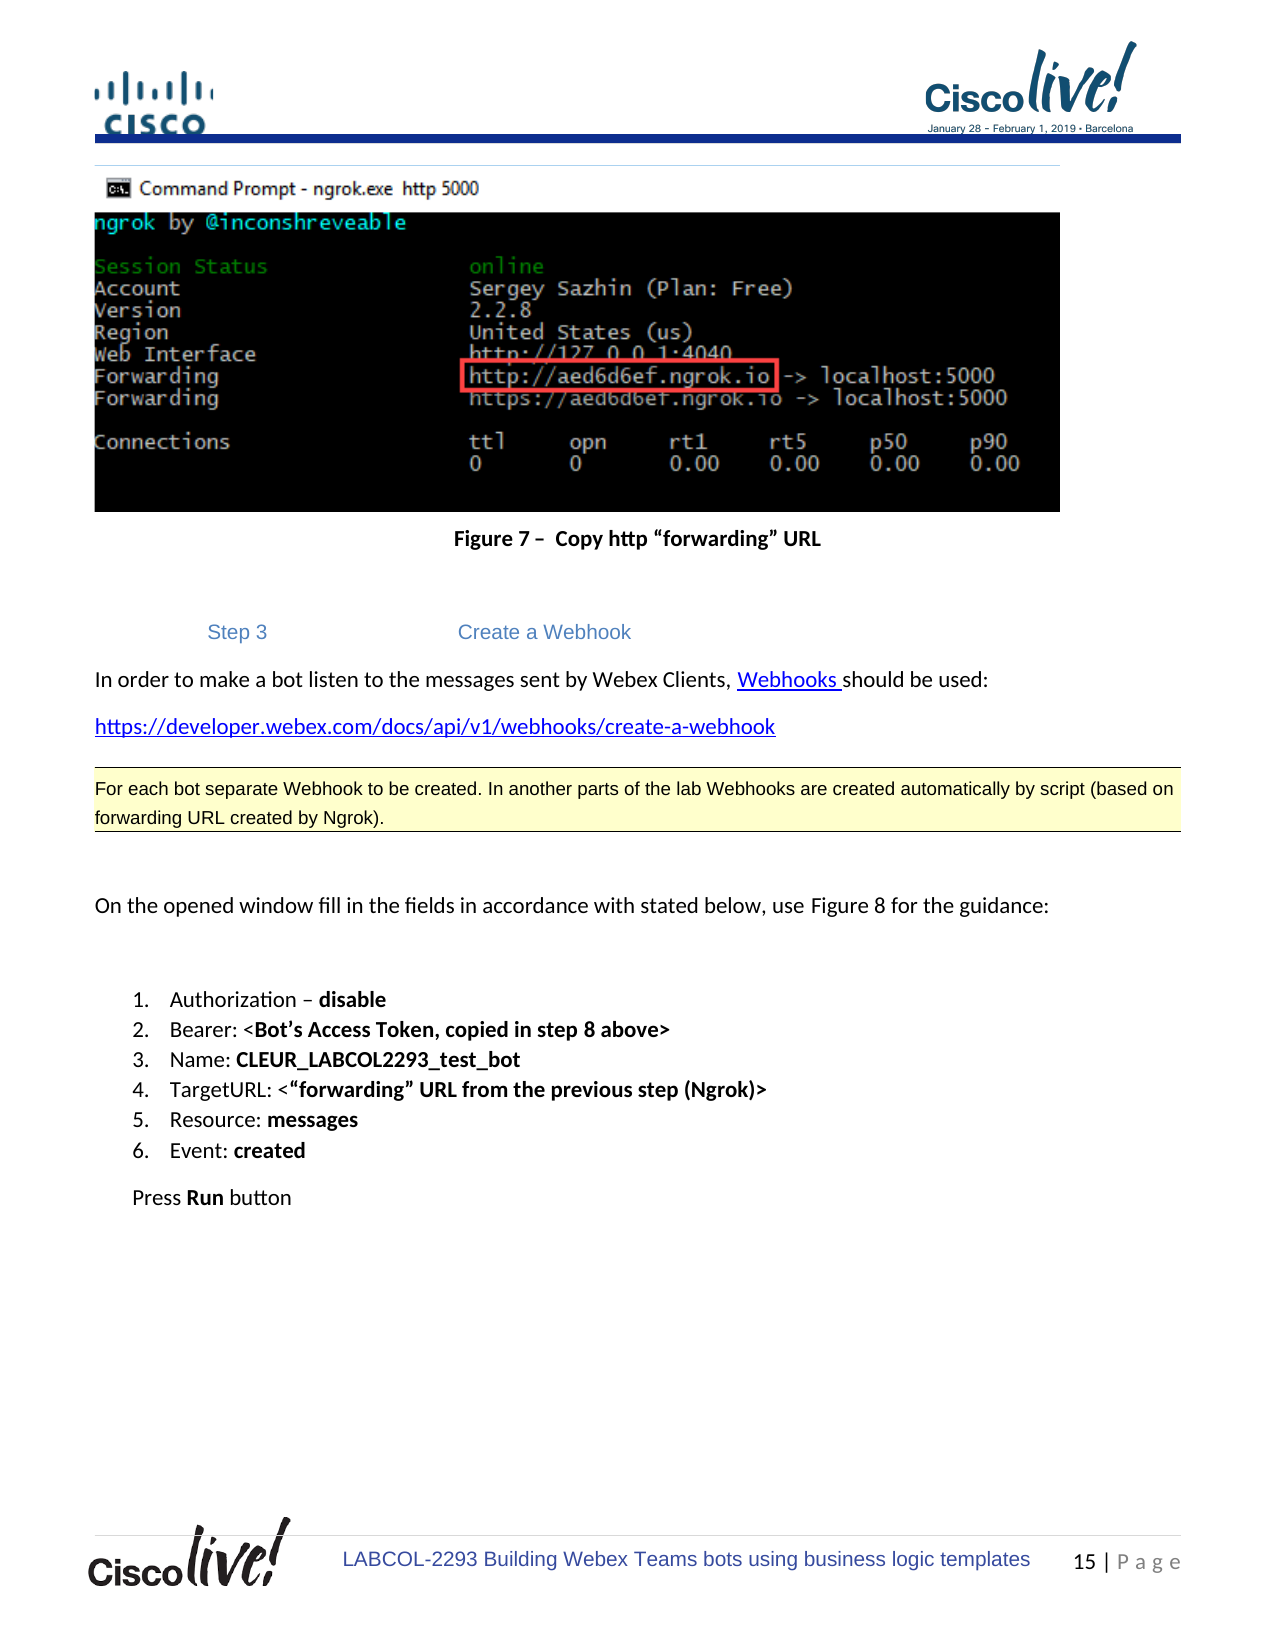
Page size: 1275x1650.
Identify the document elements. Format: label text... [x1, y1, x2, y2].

text On the opened window fill in the fields in accordance with stated below, use Figure 8 for the guidance: [94, 891, 1181, 919]
list Resource: messages [132, 1106, 1181, 1133]
text For each bot separate Webhook to be created. In another parts of the lab Webhooks are created automatically by script (based on forwarding URL created by Ngrok). [94, 768, 1181, 832]
text Press Run button [132, 1183, 1181, 1211]
list Create a Webhook [207, 615, 1181, 644]
list Authorization – disable [132, 985, 1181, 1013]
text https://developer.webex.com/docs/api/v1/webhooks/create-a-webhook [94, 712, 1181, 740]
picture [88, 1517, 291, 1588]
text In order to make a bot listen to the messages sent by Webex Clients, Webhooks should be used: [94, 665, 1181, 693]
list Name: CLEUR_LABCOL2293_test_bot [132, 1045, 1181, 1073]
list Event: created [132, 1136, 1181, 1164]
list Bearer: <Bot’s Access Token, copied in step 8 above> [132, 1015, 1181, 1043]
text Figure 7 ̶ Copy http “forwarding” URL [94, 524, 1181, 552]
list TargetURL: <“forwarding” URL from the previous step (Ngrok)> [132, 1075, 1181, 1103]
picture [94, 165, 1060, 512]
